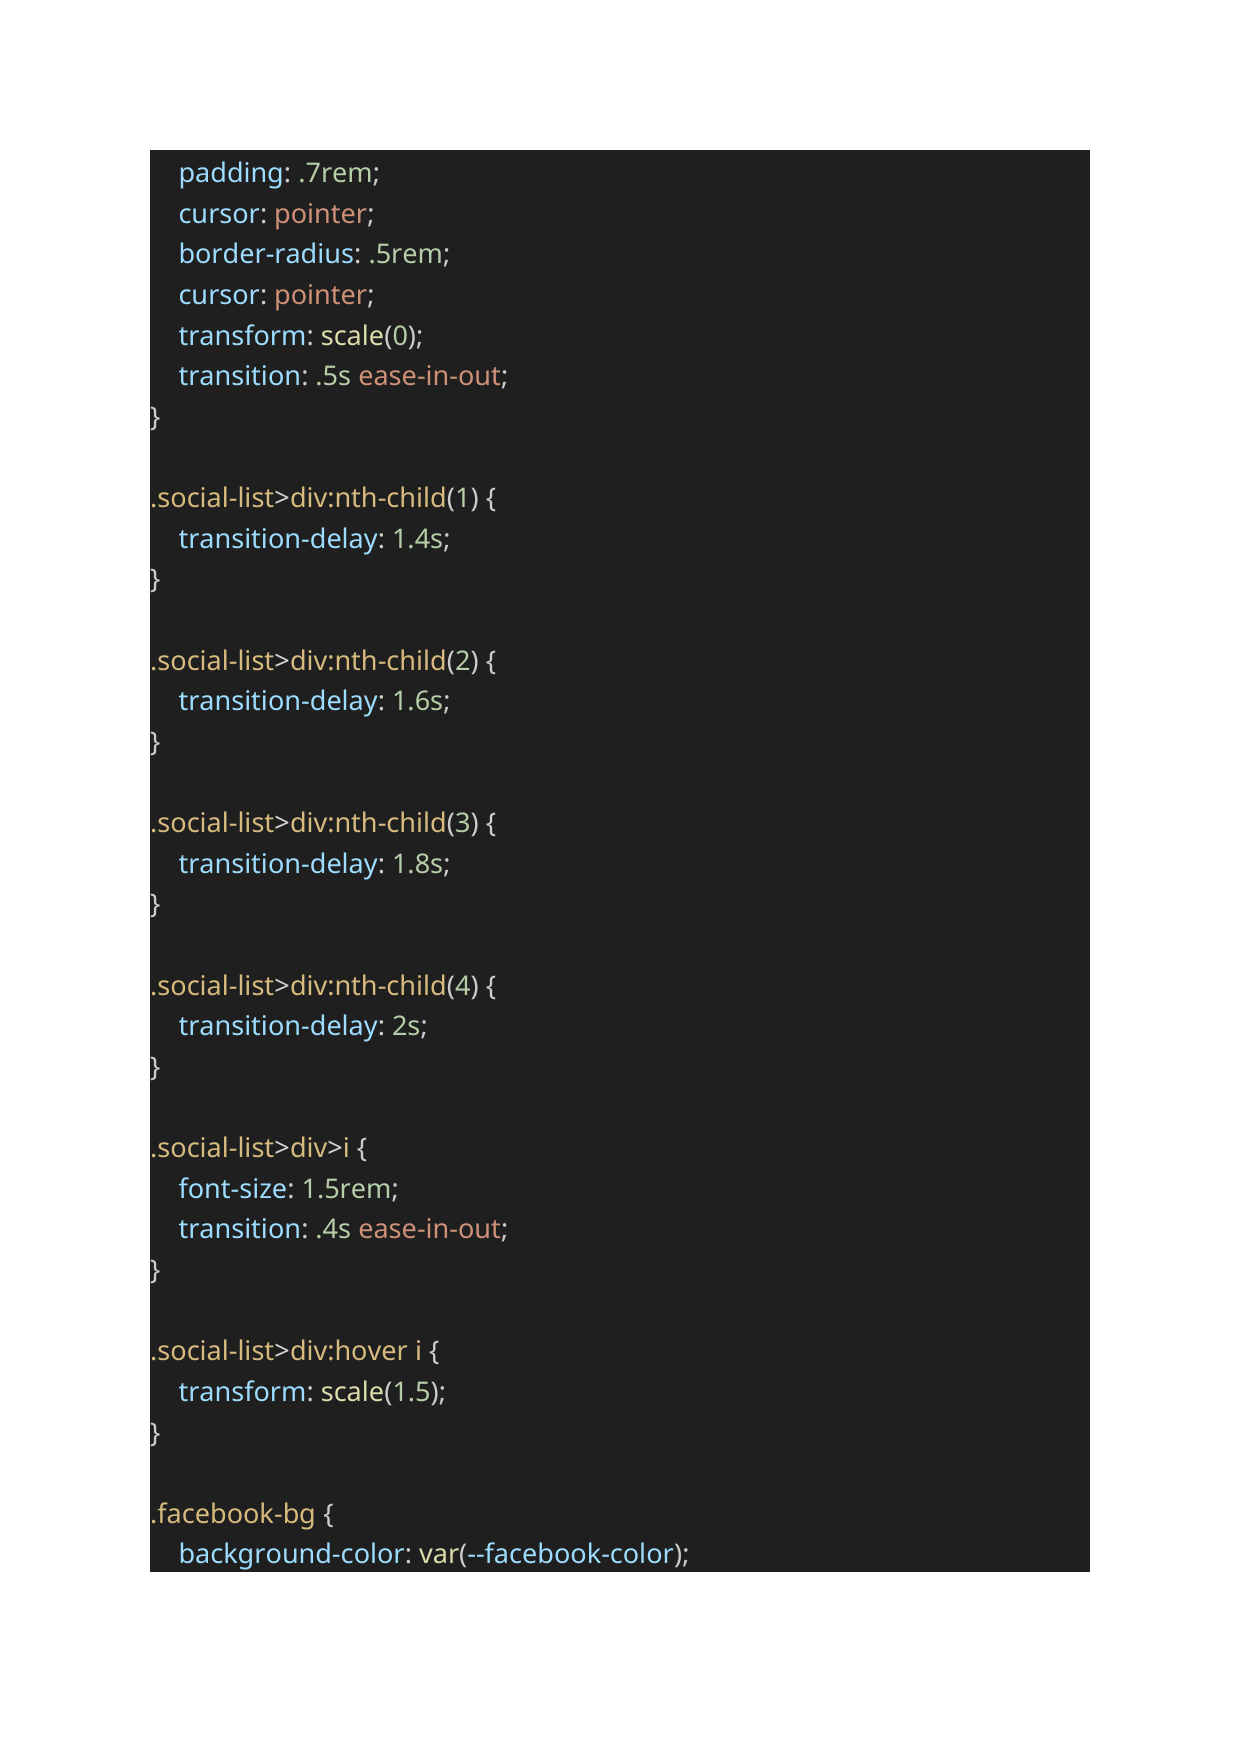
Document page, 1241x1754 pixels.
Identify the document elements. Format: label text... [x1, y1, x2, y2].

text transition-delay: 1.8s; [150, 841, 1090, 881]
text .social-list>div:nth-child(2) { [150, 637, 1090, 678]
text } [150, 1044, 1090, 1084]
text .social-list>div:nth-child(1) { [150, 475, 1090, 516]
text transition-delay: 2s; [150, 1003, 1090, 1044]
text } [150, 1247, 1090, 1287]
text } [150, 556, 1090, 597]
text transform: scale(0); [150, 312, 1090, 353]
text transform: scale(1.5); [150, 1369, 1090, 1409]
text } [150, 719, 1090, 759]
text font-size: 1.5rem; [150, 1166, 1090, 1206]
text transition-delay: 1.6s; [150, 678, 1090, 719]
text transition: .5s ease-in-out; [150, 353, 1090, 394]
text .facebook-bg { [150, 1491, 1090, 1531]
text transition: .4s ease-in-out; [150, 1206, 1090, 1247]
text .social-list>div:nth-child(3) { [150, 800, 1090, 841]
text .social-list>div>i { [150, 1125, 1090, 1166]
text transition-delay: 1.4s; [150, 516, 1090, 556]
text .social-list>div:hover i { [150, 1328, 1090, 1369]
text padding: .7rem; [150, 150, 1090, 191]
text background-color: var(--facebook-color); [150, 1531, 1090, 1572]
text border-radius: .5rem; [150, 231, 1090, 272]
text .social-list>div:nth-child(4) { [150, 962, 1090, 1003]
text cursor: pointer; [150, 272, 1090, 312]
text cursor: pointer; [150, 191, 1090, 231]
text } [150, 881, 1090, 922]
text } [150, 394, 1090, 434]
text } [150, 1409, 1090, 1450]
